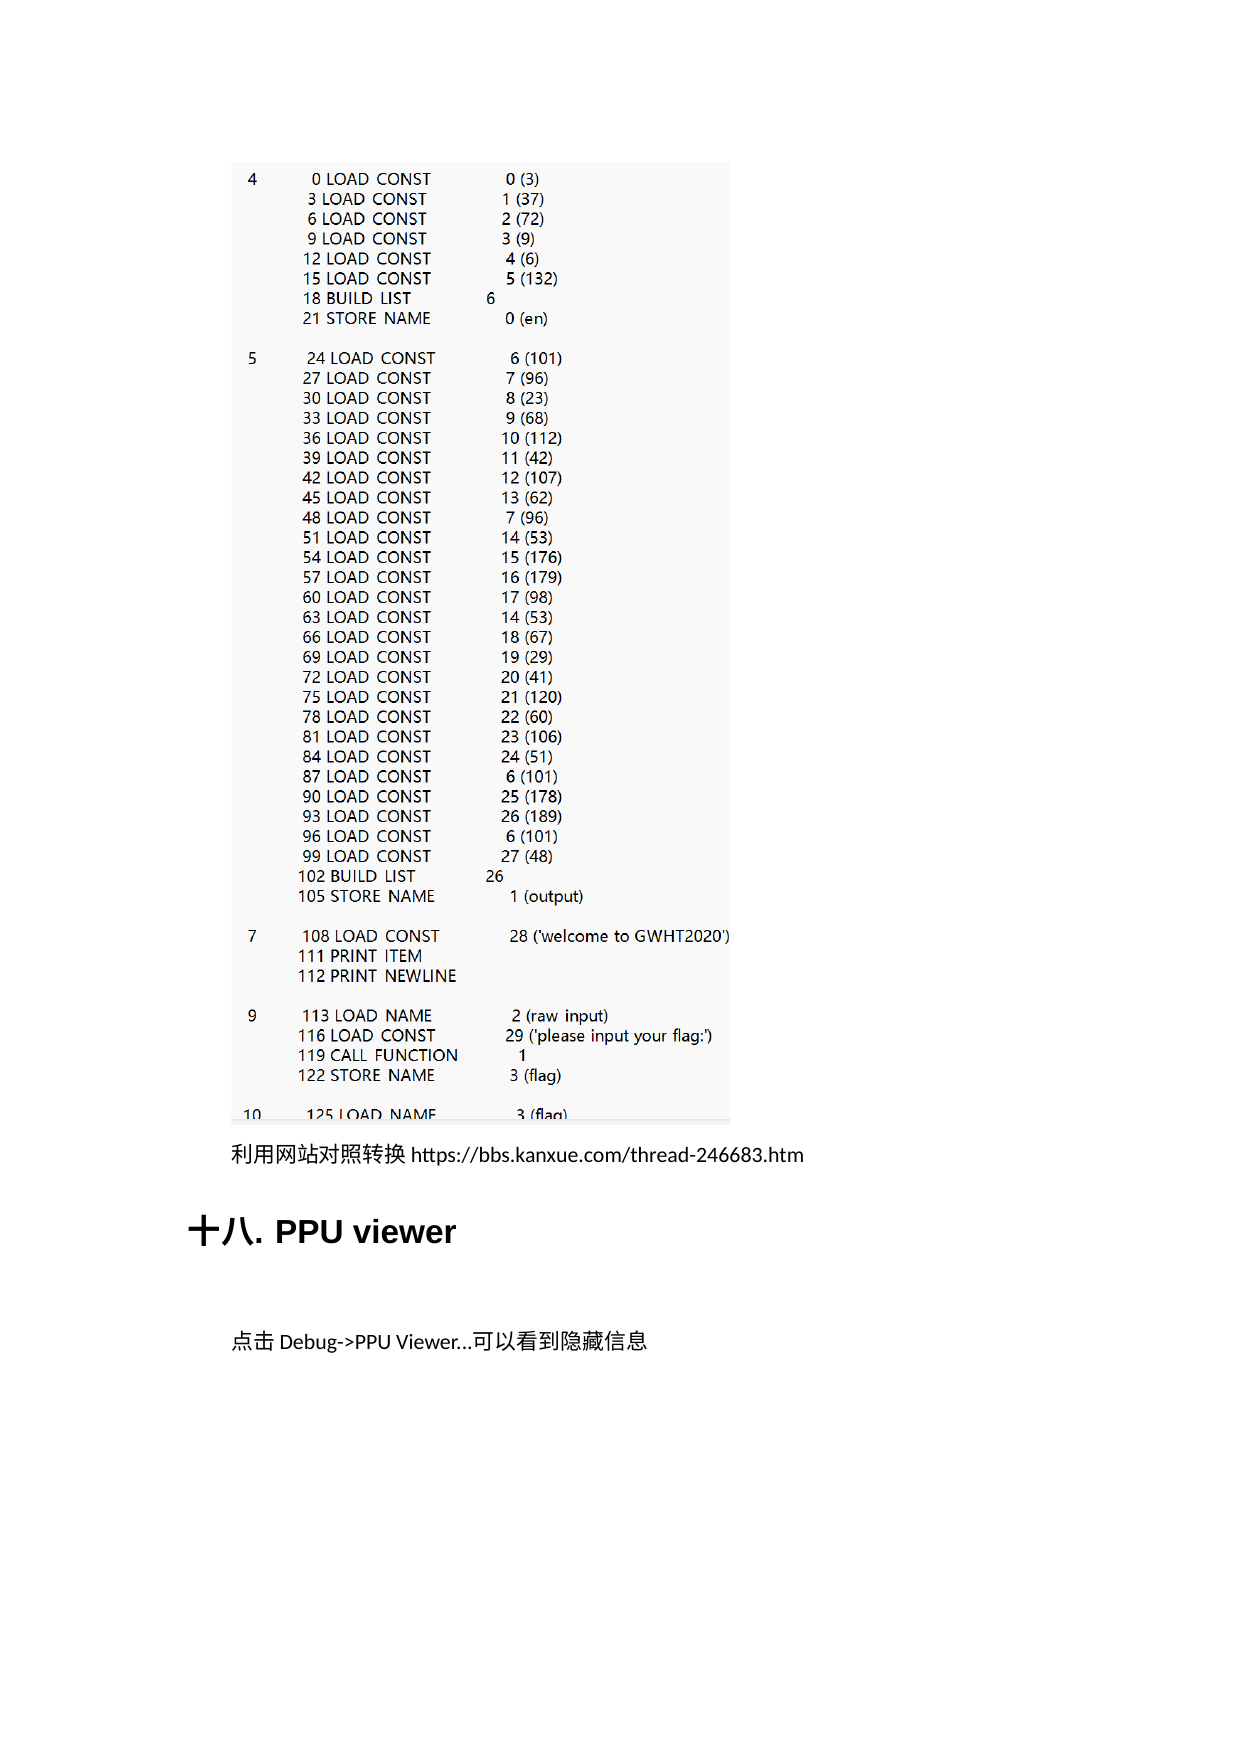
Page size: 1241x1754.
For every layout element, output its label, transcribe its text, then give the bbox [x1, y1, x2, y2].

picture [231, 162, 731, 1125]
text 利用网站对照转换https://bbs.kanxue.com/thread-246683.htm [187, 1137, 1053, 1169]
text 点击Debug->PPU Viewer...可以看到隐藏信息 [187, 1323, 1053, 1356]
subtitle PPU viewer [187, 1197, 1053, 1262]
